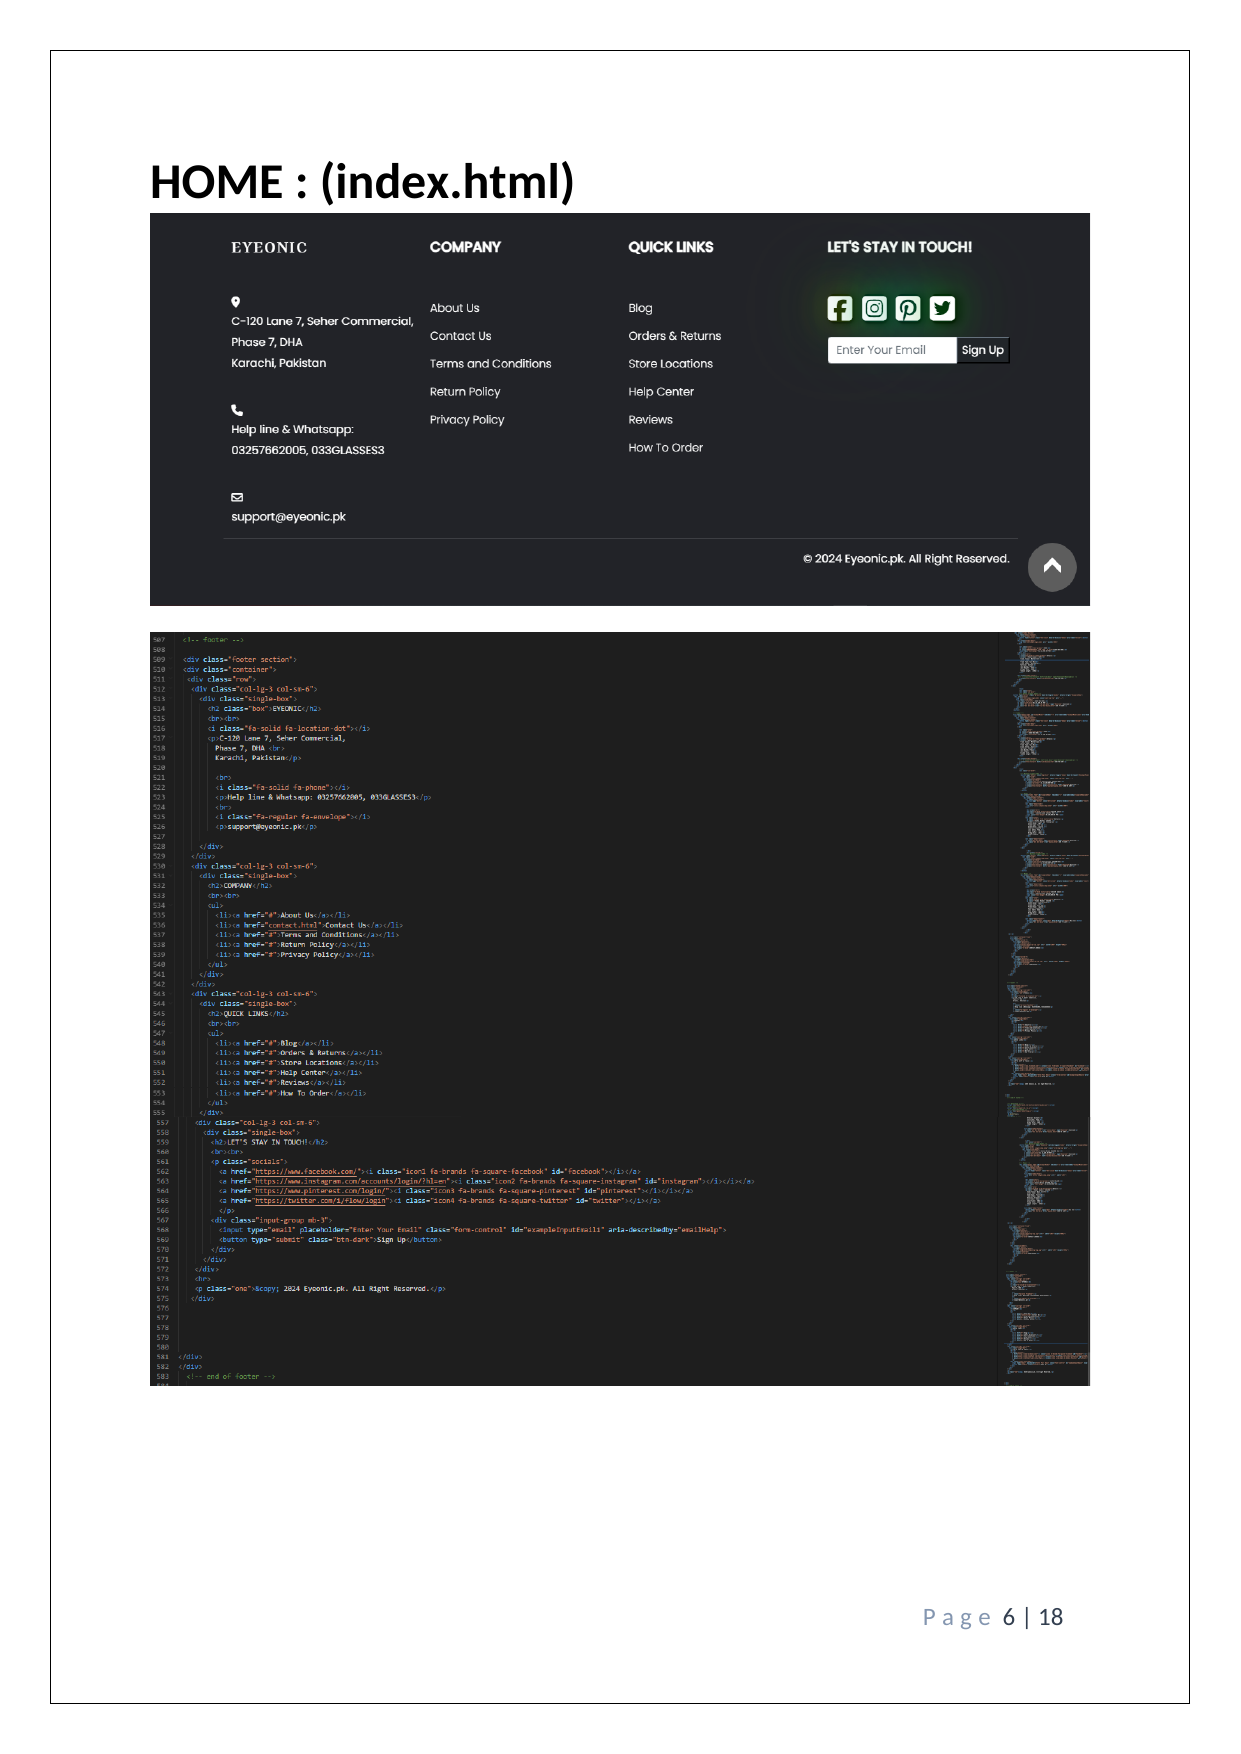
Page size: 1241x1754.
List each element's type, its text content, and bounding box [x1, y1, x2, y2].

picture [150, 632, 1091, 1386]
text HOME : (index.html) [150, 150, 1090, 211]
picture [150, 213, 1091, 606]
